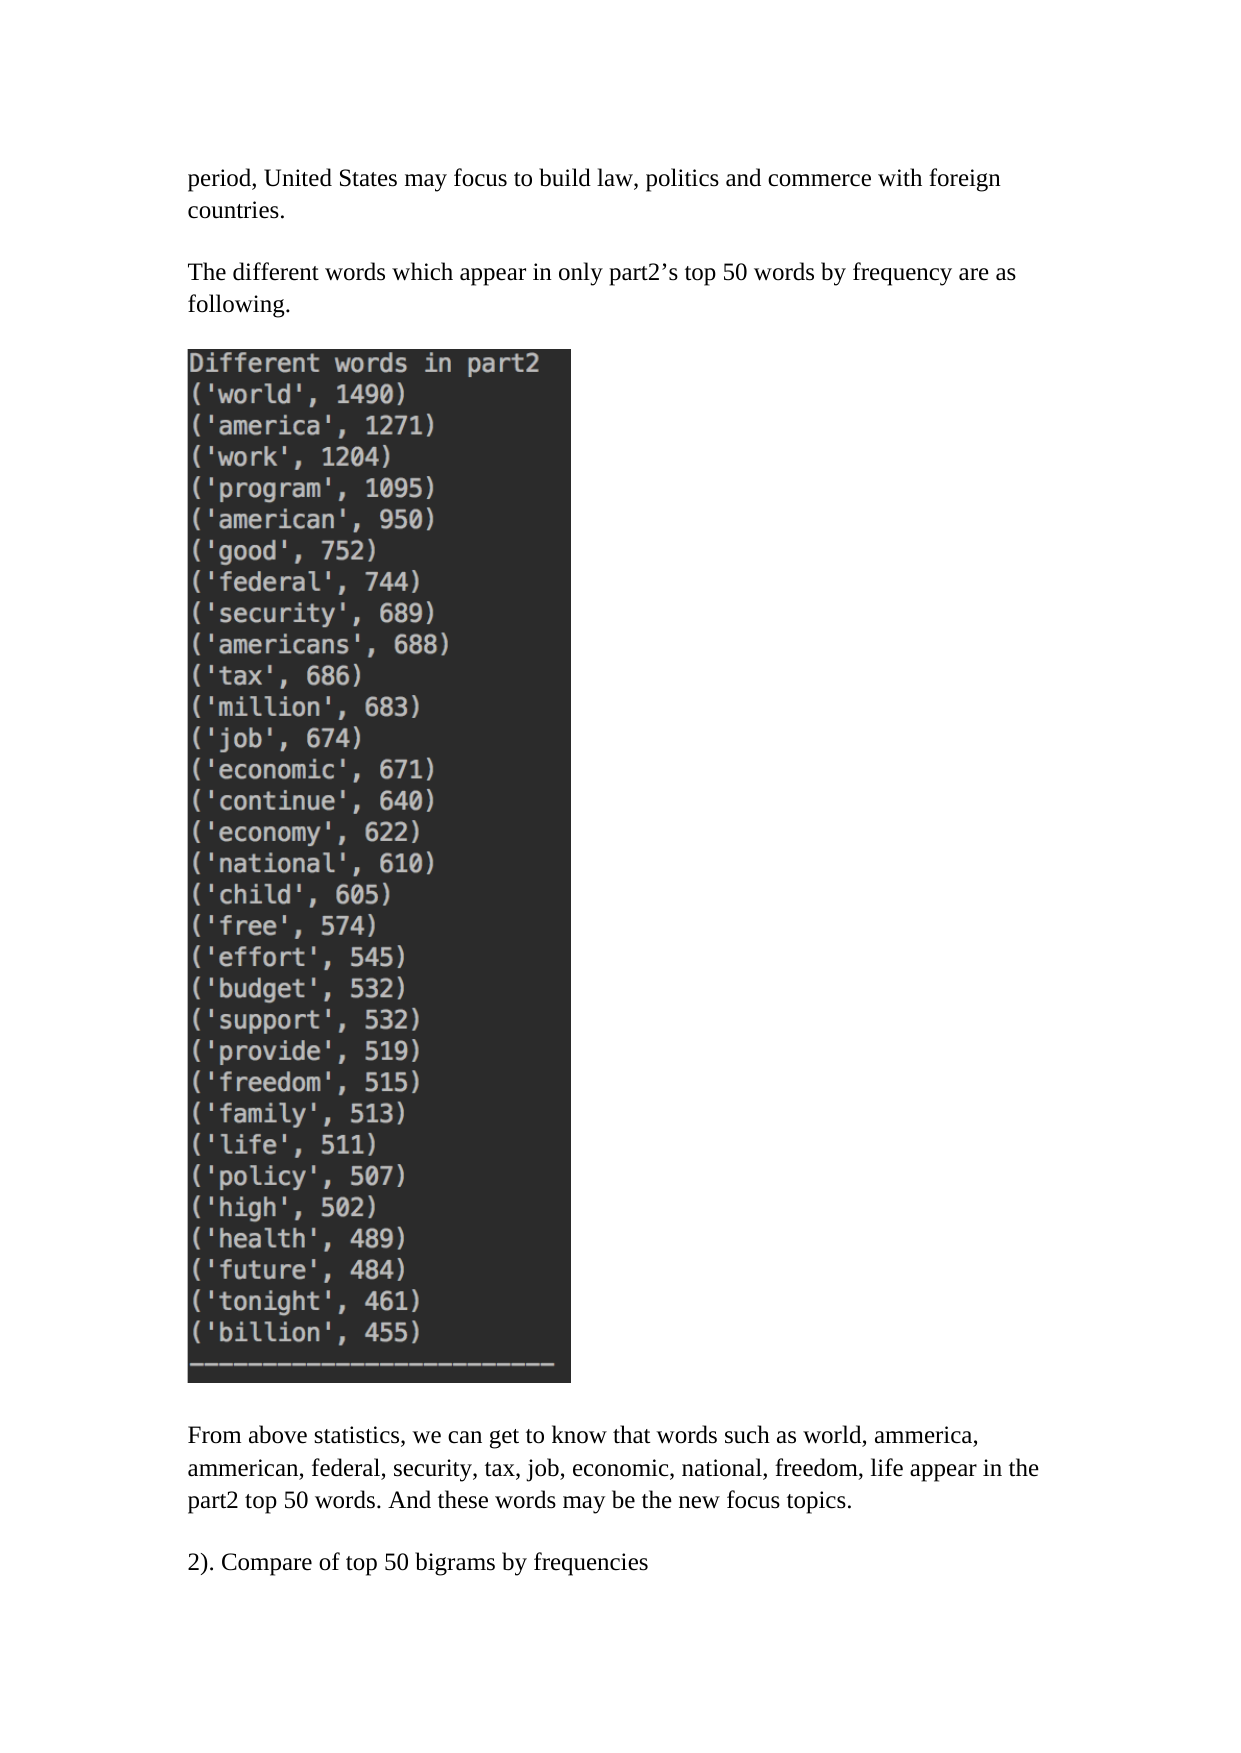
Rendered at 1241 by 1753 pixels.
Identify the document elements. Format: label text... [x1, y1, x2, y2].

text 2). Compare of top 50 bigrams by frequencies [187, 1545, 1053, 1578]
text From above statistics, we can get to know that words such as world, ammerica, ammerican, federal, security, tax, job, economic, national, freedom, life appear in the part2 top 50 words. And these words may be the new focus topics. [187, 1418, 1053, 1516]
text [187, 161, 1053, 226]
text The different words which appear in only part2’s top 50 words by frequency are as following. [187, 255, 1053, 320]
picture [187, 349, 571, 1383]
